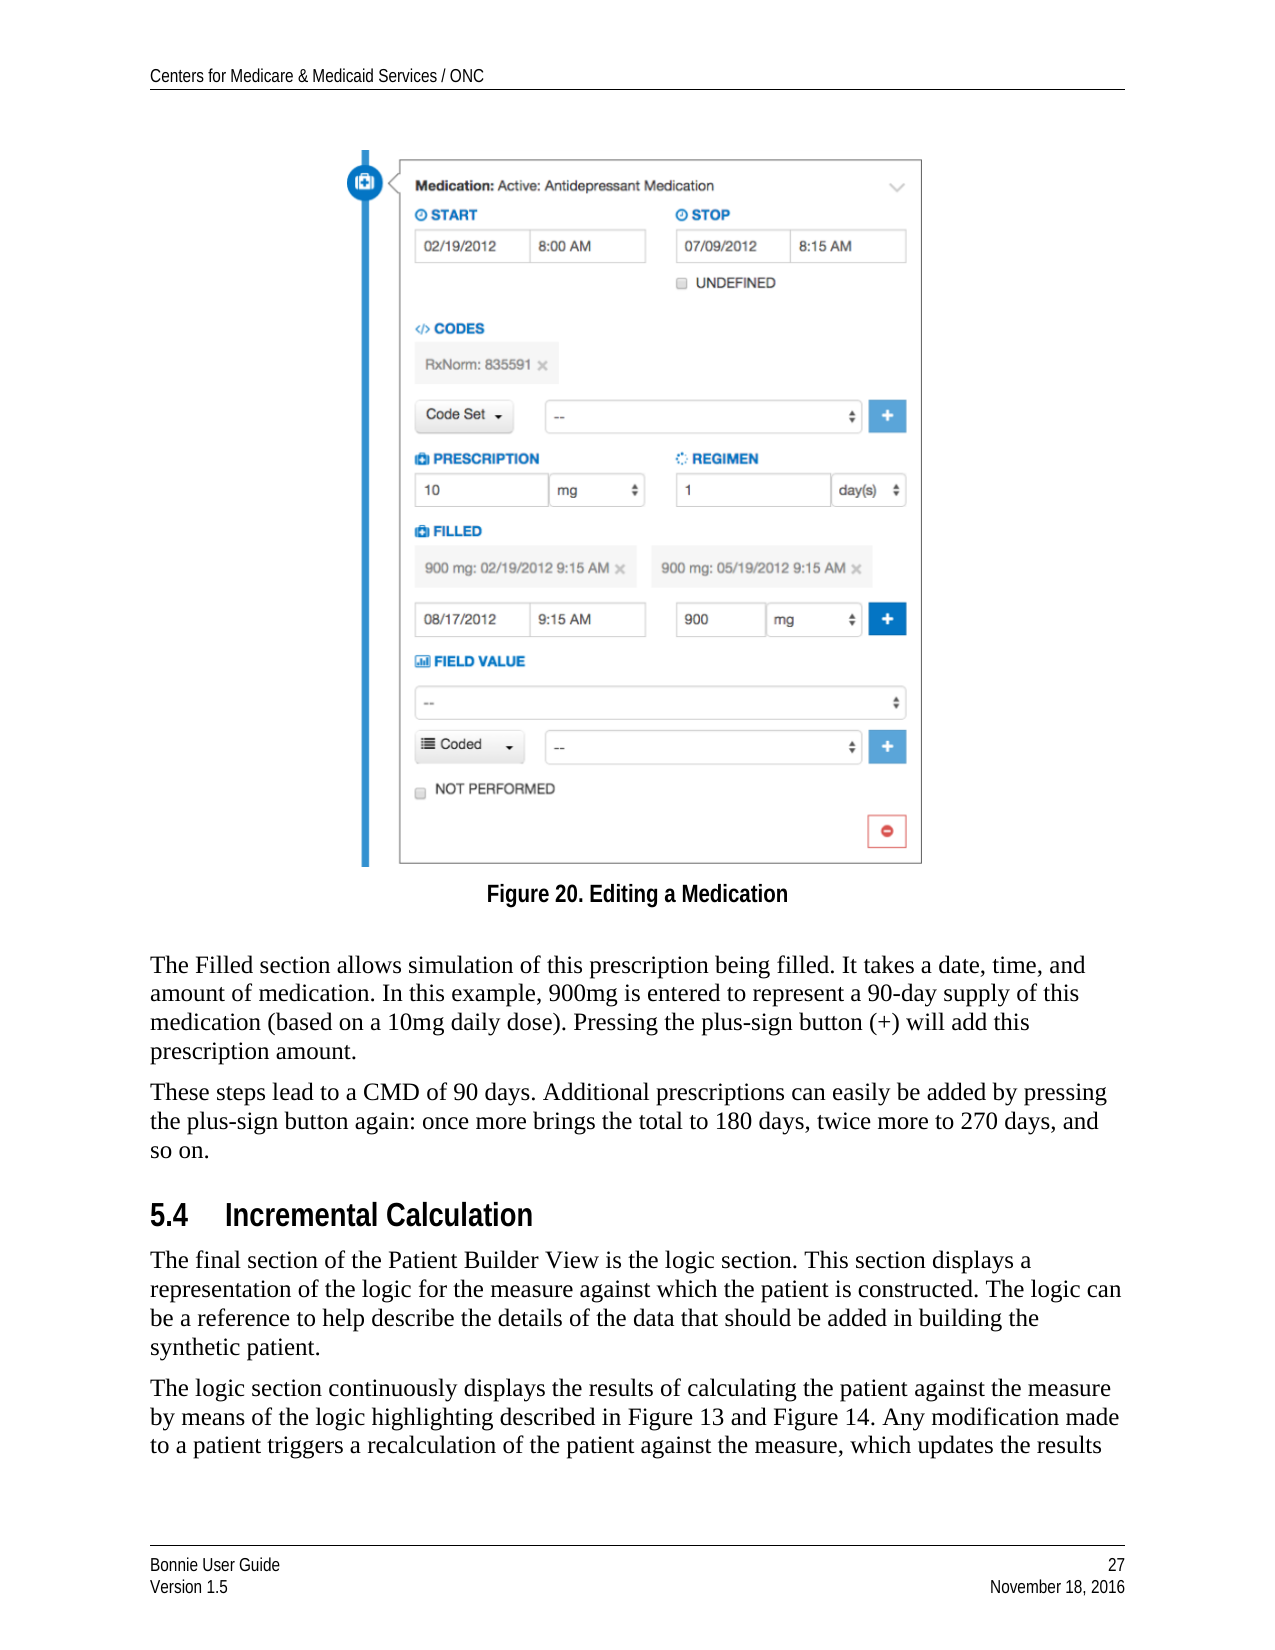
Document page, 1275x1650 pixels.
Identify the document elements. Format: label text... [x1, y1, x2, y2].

text The Filled section allows simulation of this prescription being filled. It takes a date, time, and amount of medication. In this example, 900mg is entered to represent a 90-day supply of this medication (based on a 10mg daily dose). Pressing the plus-sign button (+) will add this prescription amount. [150, 950, 1125, 1065]
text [150, 1373, 1125, 1459]
picture [345, 150, 930, 867]
subtitle Incremental Calculation [150, 1195, 1125, 1233]
text The final section of the Patient Builder View is the logic section. This section displays a representation of the logic for the measure against which the patient is constructed. The logic can be a reference to help describe the details of the data that should be added in building the synthetic patient. [150, 1246, 1125, 1361]
text These steps lead to a CMD of 90 days. Additional prescriptions can easily be added by pressing the plus-sign button again: once more brings the total to 180 days, twice more to 270 days, and so on. [150, 1077, 1125, 1163]
